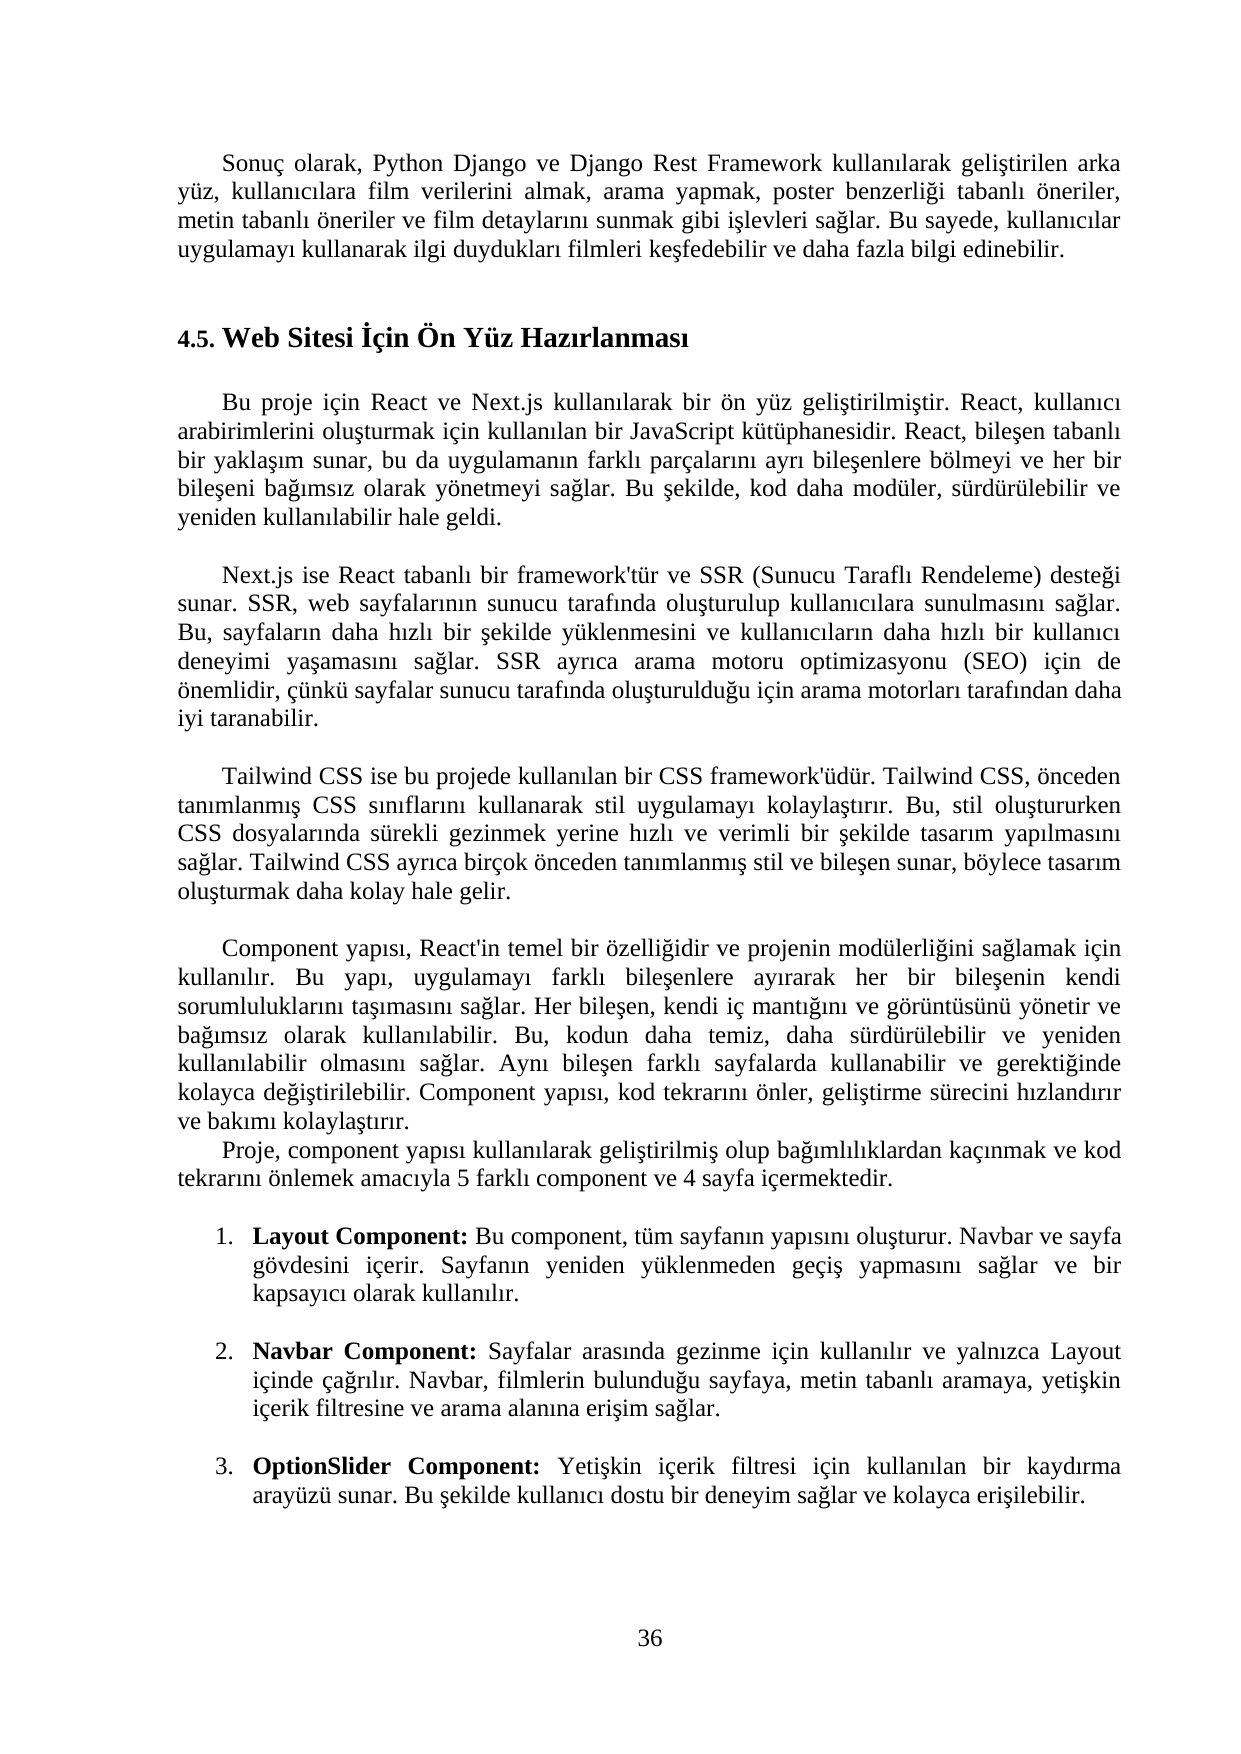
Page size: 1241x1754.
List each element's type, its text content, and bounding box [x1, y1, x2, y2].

text Next.js ise React tabanlı bir framework'tür ve SSR (Sunucu Taraflı Rendeleme) desteği sunar. SSR, web sayfalarının sunucu tarafında oluşturulup kullanıcılara sunulmasını sağlar. Bu, sayfaların daha hızlı bir şekilde yüklenmesini ve kullanıcıların daha hızlı bir kullanıcı deneyimi yaşamasını sağlar. SSR ayrıca arama motoru optimizasyonu (SEO) için de önemlidir, çünkü sayfalar sunucu tarafında oluşturulduğu için arama motorları tarafından daha iyi taranabilir. [177, 560, 1122, 732]
list Web Sitesi İçin Ön Yüz Hazırlanması [177, 320, 1122, 354]
list Navbar Component: Sayfalar arasında gezinme için kullanılır ve yalnızca Layout içinde çağrılır. Navbar, filmlerin bulunduğu sayfaya, metin tabanlı aramaya, yetişkin içerik filtresine ve arama alanına erişim sağlar. [215, 1336, 1122, 1422]
text Bu proje için React ve Next.js kullanılarak bir ön yüz geliştirilmiştir. React, kullanıcı arabirimlerini oluşturmak için kullanılan bir JavaScript kütüphanesidir. React, bileşen tabanlı bir yaklaşım sunar, bu da uygulamanın farklı parçalarını ayrı bileşenlere bölmeyi ve her bir bileşeni bağımsız olarak yönetmeyi sağlar. Bu şekilde, kod daha modüler, sürdürülebilir ve yeniden kullanılabilir hale geldi. [177, 387, 1122, 531]
text Component yapısı, React'in temel bir özelliğidir ve projenin modülerliğini sağlamak için kullanılır. Bu yapı, uygulamayı farklı bileşenlere ayırarak her bir bileşenin kendi sorumluluklarını taşımasını sağlar. Her bileşen, kendi iç mantığını ve görüntüsünü yönetir ve bağımsız olarak kullanılabilir. Bu, kodun daha temiz, daha sürdürülebilir ve yeniden kullanılabilir olmasını sağlar. Aynı bileşen farklı sayfalarda kullanabilir ve gerektiğinde kolayca değiştirilebilir. Component yapısı, kod tekrarını önler, geliştirme sürecini hızlandırır ve bakımı kolaylaştırır. [177, 933, 1122, 1135]
text Tailwind CSS ise bu projede kullanılan bir CSS framework'üdür. Tailwind CSS, önceden tanımlanmış CSS sınıflarını kullanarak stil uygulamayı kolaylaştırır. Bu, stil oluştururken CSS dosyalarında sürekli gezinmek yerine hızlı ve verimli bir şekilde tasarım yapılmasını sağlar. Tailwind CSS ayrıca birçok önceden tanımlanmış stil ve bileşen sunar, böylece tasarım oluşturmak daha kolay hale gelir. [177, 761, 1122, 905]
list OptionSlider Component: Yetişkin içerik filtresi için kullanılan bir kaydırma arayüzü sunar. Bu şekilde kullanıcı dostu bir deneyim sağlar ve kolayca erişilebilir. [215, 1451, 1122, 1508]
list Layout Component: Bu component, tüm sayfanın yapısını oluşturur. Navbar ve sayfa gövdesini içerir. Sayfanın yeniden yüklenmeden geçiş yapmasını sağlar ve bir kapsayıcı olarak kullanılır. [215, 1221, 1122, 1307]
text Proje, component yapısı kullanılarak geliştirilmiş olup bağımlılıklardan kaçınmak ve kod tekrarını önlemek amacıyla 5 farklı component ve 4 sayfa içermektedir. [177, 1135, 1122, 1192]
text Sonuç olarak, Python Django ve Django Rest Framework kullanılarak geliştirilen arka yüz, kullanıcılara film verilerini almak, arama yapmak, poster benzerliği tabanlı öneriler, metin tabanlı öneriler ve film detaylarını sunmak gibi işlevleri sağlar. Bu sayede, kullanıcılar uygulamayı kullanarak ilgi duydukları filmleri keşfedebilir ve daha fazla bilgi edinebilir. [177, 148, 1122, 263]
